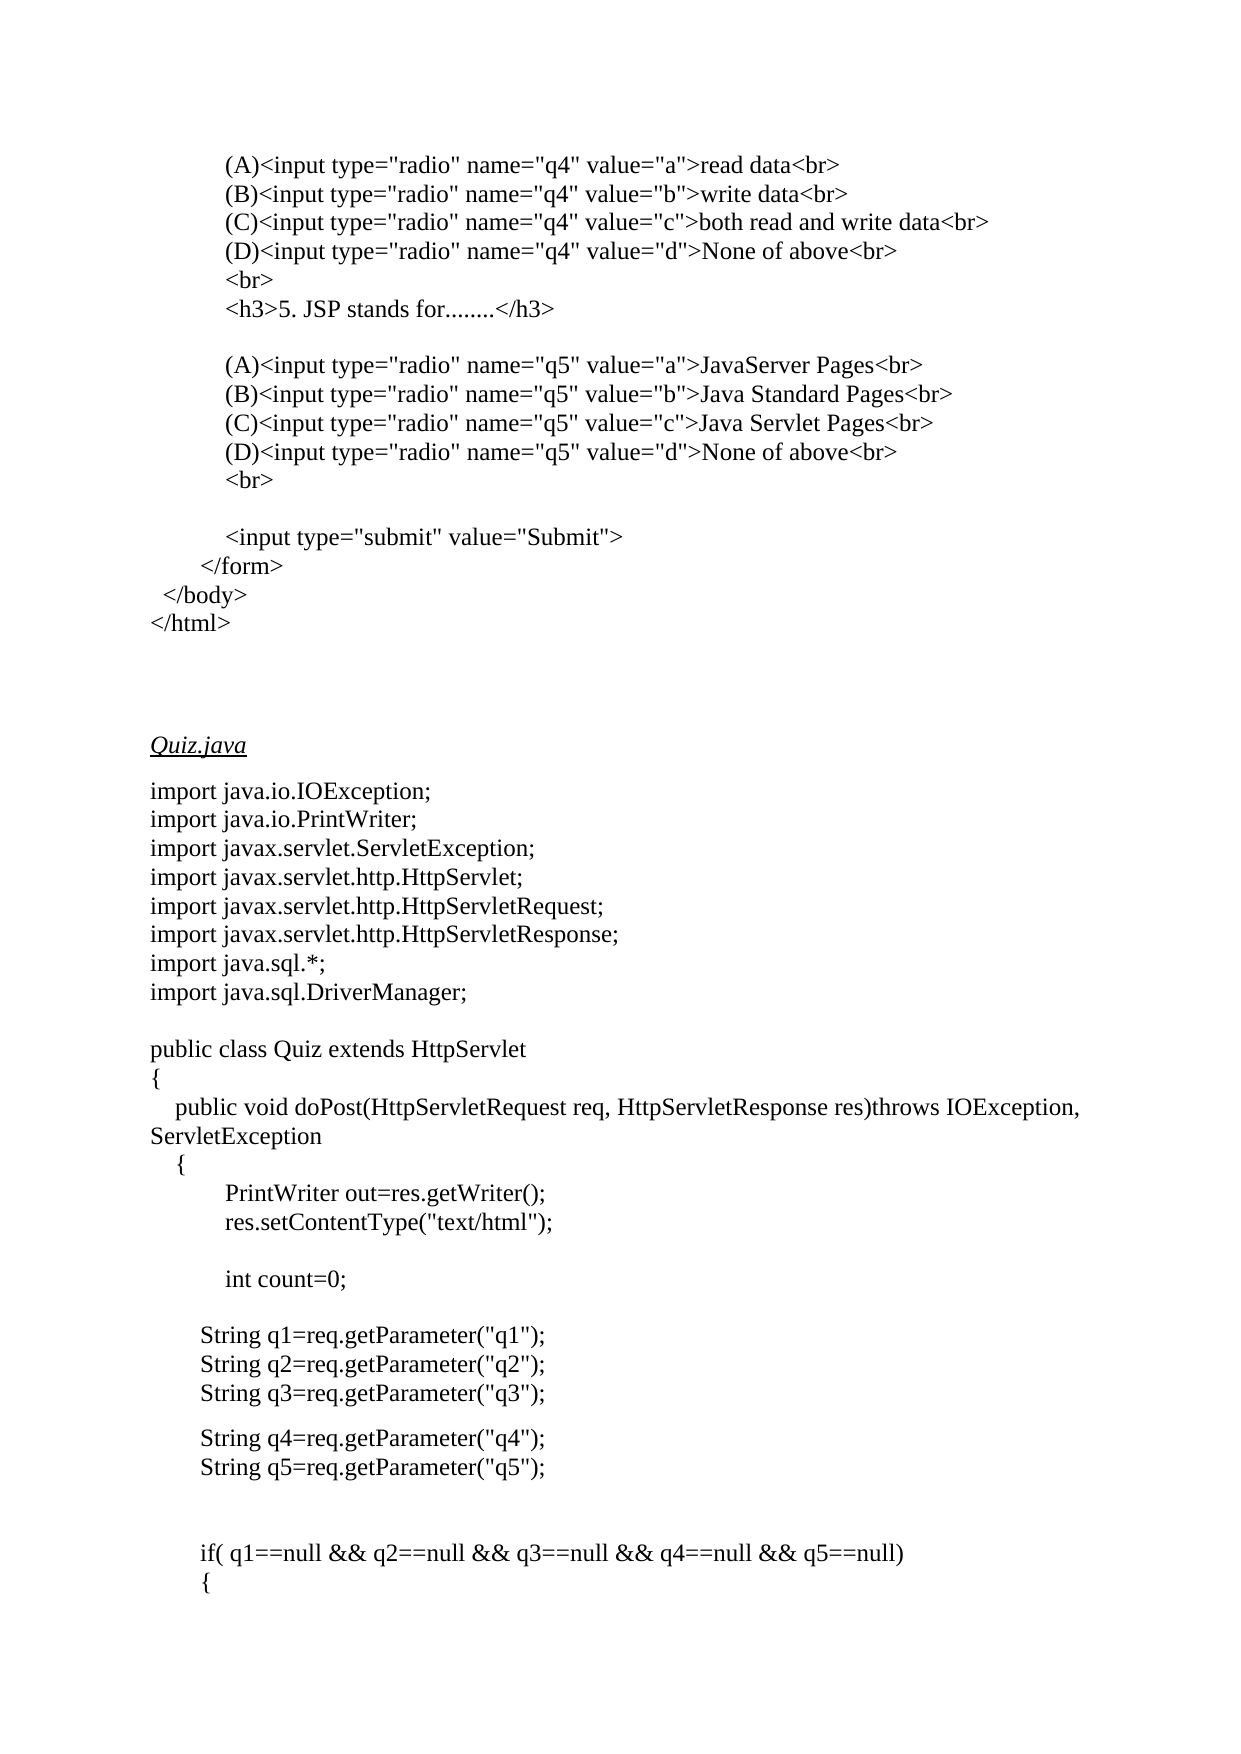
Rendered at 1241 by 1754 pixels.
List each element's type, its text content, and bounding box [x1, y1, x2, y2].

text Quiz.java [150, 730, 1090, 759]
text { [150, 1567, 1090, 1595]
text import javax.servlet.http.HttpServletResponse; [150, 919, 1090, 948]
text { [150, 1149, 1090, 1178]
text (B)<input type="radio" name="q5" value="b">Java Standard Pages<br> [150, 379, 1090, 408]
text res.setContentType("text/html"); [150, 1207, 1090, 1236]
text String q4=req.getParameter("q4"); [150, 1423, 1090, 1452]
text import java.io.IOException; [150, 776, 1090, 804]
text (B)<input type="radio" name="q4" value="b">write data<br> [150, 179, 1090, 207]
text if( q1==null && q2==null && q3==null && q4==null && q5==null) [150, 1538, 1090, 1567]
text (C)<input type="radio" name="q5" value="c">Java Servlet Pages<br> [150, 408, 1090, 437]
text </form> [150, 551, 1090, 580]
text (A)<input type="radio" name="q4" value="a">read data<br> [150, 150, 1090, 179]
text String q2=req.getParameter("q2"); [150, 1349, 1090, 1378]
text PrintWriter out=res.getWriter(); [150, 1178, 1090, 1207]
text String q5=req.getParameter("q5"); [150, 1452, 1090, 1481]
text </body> [150, 580, 1090, 608]
text <input type="submit" value="Submit"> [150, 522, 1090, 551]
text public void doPost(HttpServletRequest req, HttpServletResponse res)throws IOException, ServletException [150, 1092, 1090, 1149]
text import java.io.PrintWriter; [150, 804, 1090, 833]
text </html> [150, 608, 1090, 637]
text (D)<input type="radio" name="q5" value="d">None of above<br> [150, 437, 1090, 466]
text import java.sql.*; [150, 948, 1090, 977]
text public class Quiz extends HttpServlet [150, 1034, 1090, 1063]
text String q1=req.getParameter("q1"); [150, 1321, 1090, 1349]
text String q3=req.getParameter("q3"); [150, 1378, 1090, 1407]
text { [150, 1063, 1090, 1092]
text import javax.servlet.http.HttpServlet; [150, 862, 1090, 891]
text (A)<input type="radio" name="q5" value="a">JavaServer Pages<br> [150, 351, 1090, 379]
text int count=0; [150, 1264, 1090, 1293]
text import java.sql.DriverManager; [150, 977, 1090, 1006]
text <br> [150, 466, 1090, 494]
text import javax.servlet.http.HttpServletRequest; [150, 891, 1090, 919]
text (C)<input type="radio" name="q4" value="c">both read and write data<br> [150, 207, 1090, 236]
text <br> [150, 265, 1090, 294]
text <h3>5. JSP stands for........</h3> [150, 294, 1090, 322]
text import javax.servlet.ServletException; [150, 833, 1090, 862]
text (D)<input type="radio" name="q4" value="d">None of above<br> [150, 236, 1090, 265]
